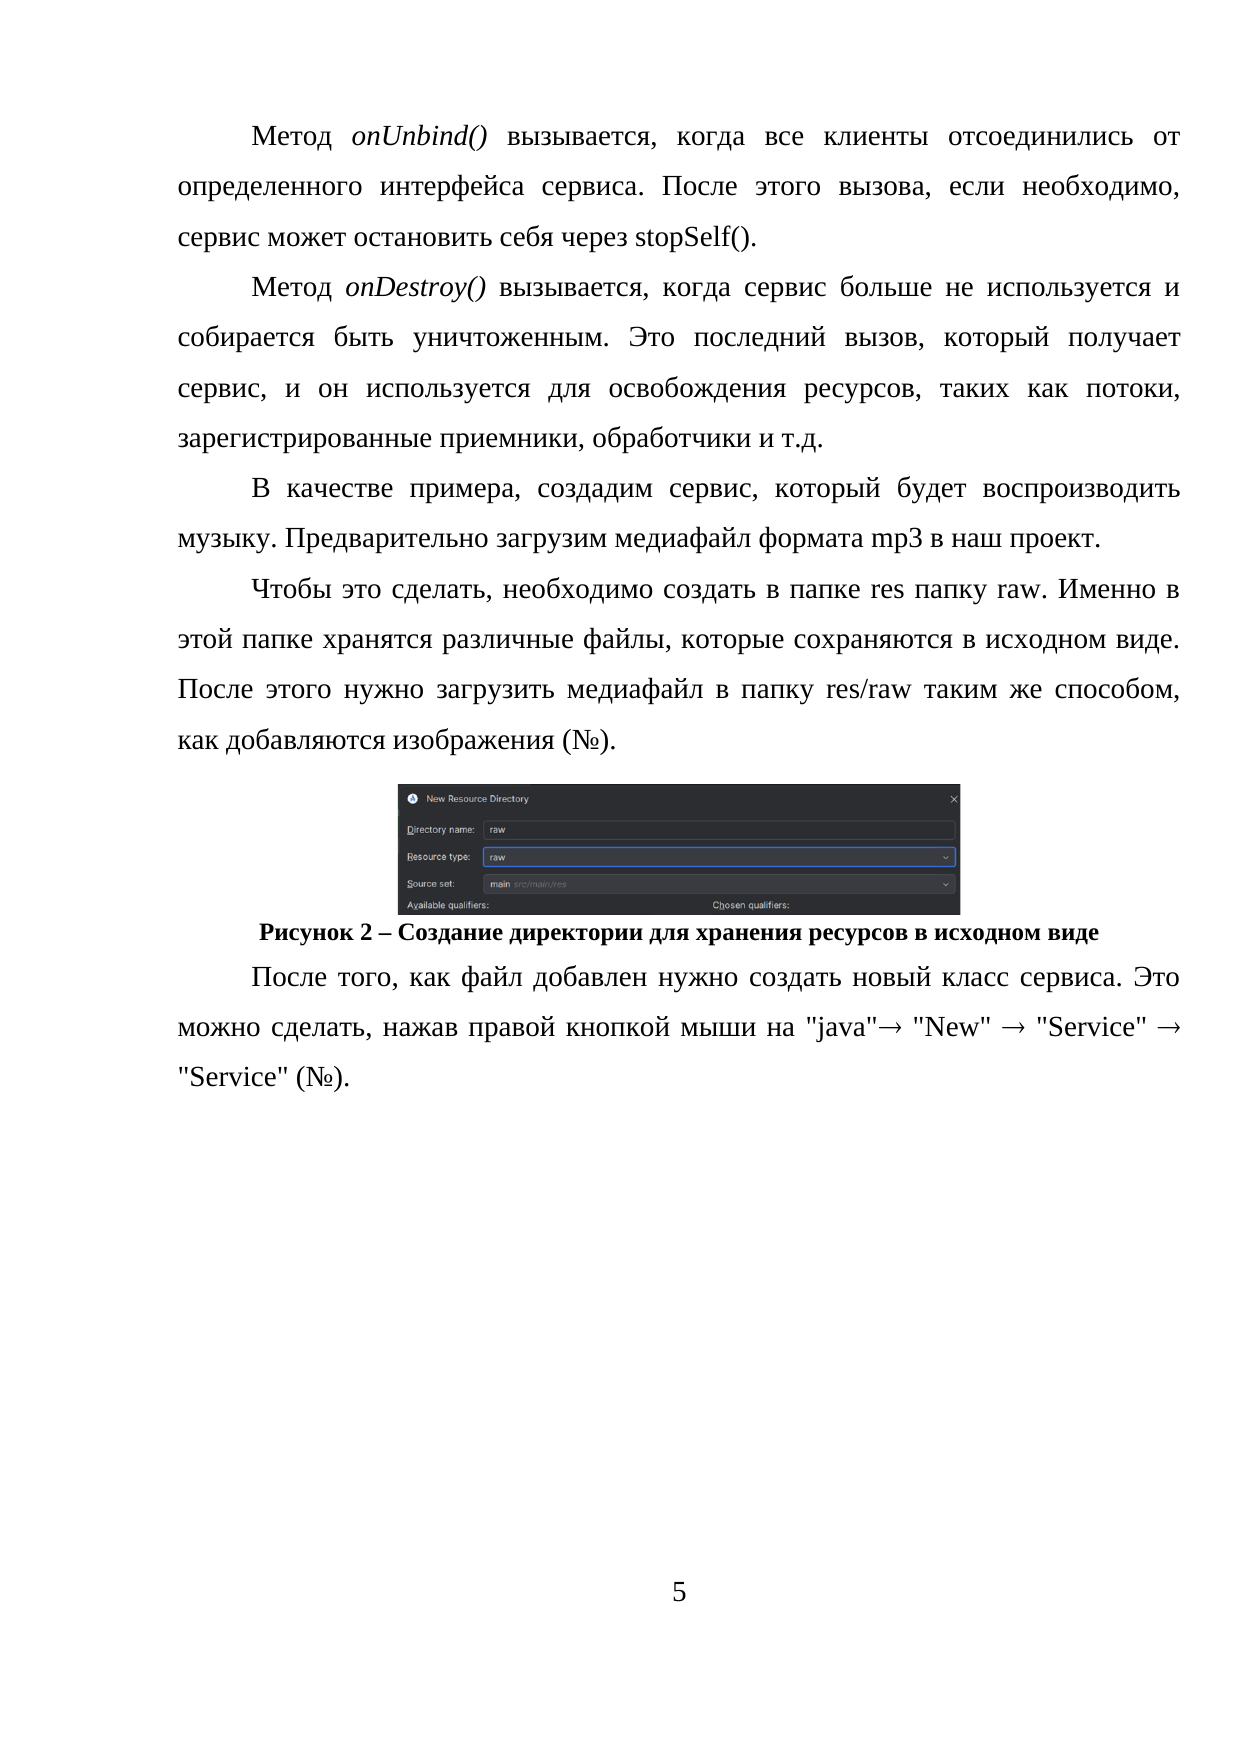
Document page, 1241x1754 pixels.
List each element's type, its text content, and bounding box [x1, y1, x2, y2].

text Чтобы это сделать, необходимо создать в папке res папку raw. Именно в этой папке хранятся различные файлы, которые сохраняются в исходном виде. После этого нужно загрузить медиафайл в папку res/raw таким же способом, как добавляются изображения (№). [177, 571, 1181, 755]
picture [397, 784, 961, 915]
text Метод onUnbind() вызывается, когда все клиенты отсоединились от определенного интерфейса сервиса. После этого вызова, если необходимо, сервис может остановить себя через stopSelf(). [177, 118, 1181, 252]
text Рисунок 2 – Создание директории для хранения ресурсов в исходном виде [177, 917, 1181, 946]
text В качестве примера, создадим сервис, который будет воспроизводить музыку. Предварительно загрузим медиафайл формата mp3 в наш проект. [177, 470, 1181, 554]
text После того, как файл добавлен нужно создать новый класс сервиса. Это можно сделать, нажав правой кнопкой мыши на "java" "New" "Service" "Service" (№). [177, 959, 1181, 1093]
text Метод onDestroy() вызывается, когда сервис больше не используется и собирается быть уничтоженным. Это последний вызов, который получает сервис, и он используется для освобождения ресурсов, таких как потоки, зарегистрированные приемники, обработчики и т.д. [177, 269, 1181, 453]
